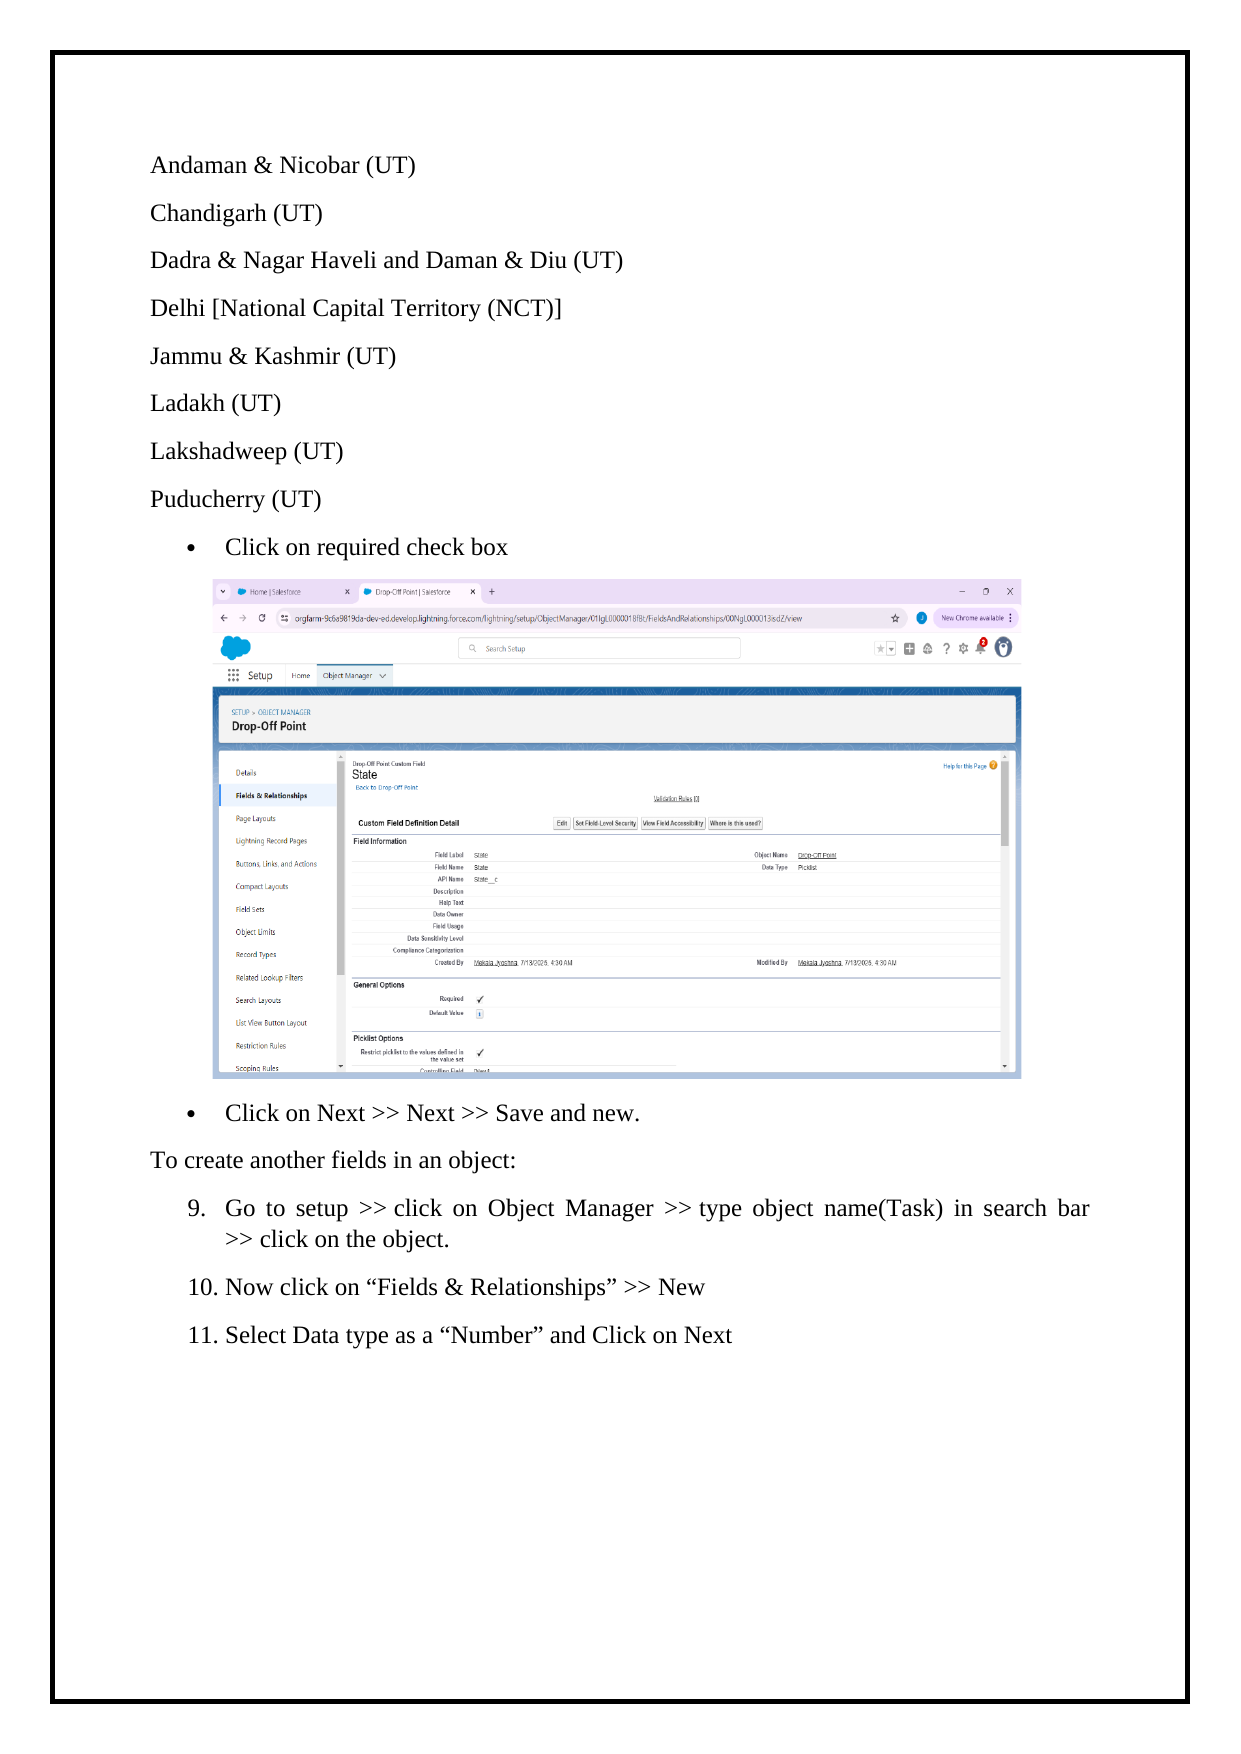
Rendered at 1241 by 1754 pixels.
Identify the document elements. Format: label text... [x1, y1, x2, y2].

text Puducherry (UT) [150, 484, 1090, 513]
text To create another fields in an object: [150, 1146, 1090, 1174]
text Delhi [National Capital Territory (NCT)] [150, 293, 1090, 322]
list Click on required check box [187, 532, 1090, 560]
text Chandigarh (UT) [150, 198, 1090, 226]
text Andaman & Nicobar (UT) [150, 150, 1090, 179]
text Dadra & Nagar Haveli and Daman & Diu (UT) [150, 245, 1090, 274]
list Select Data type as a “Number” and Click on Next [187, 1320, 1090, 1348]
text Ladakh (UT) [150, 388, 1090, 417]
picture [212, 579, 1022, 1079]
list Click on Next >> Next >> Save and new. [187, 1098, 1090, 1127]
list Go to setup >> click on Object Manager >> type object name(Task) in search bar >> click on the object. [187, 1193, 1090, 1253]
text Lakshadweep (UT) [150, 436, 1090, 465]
text Jammu & Kashmir (UT) [150, 341, 1090, 369]
list Now click on “Fields & Relationships” >> New [187, 1272, 1090, 1301]
